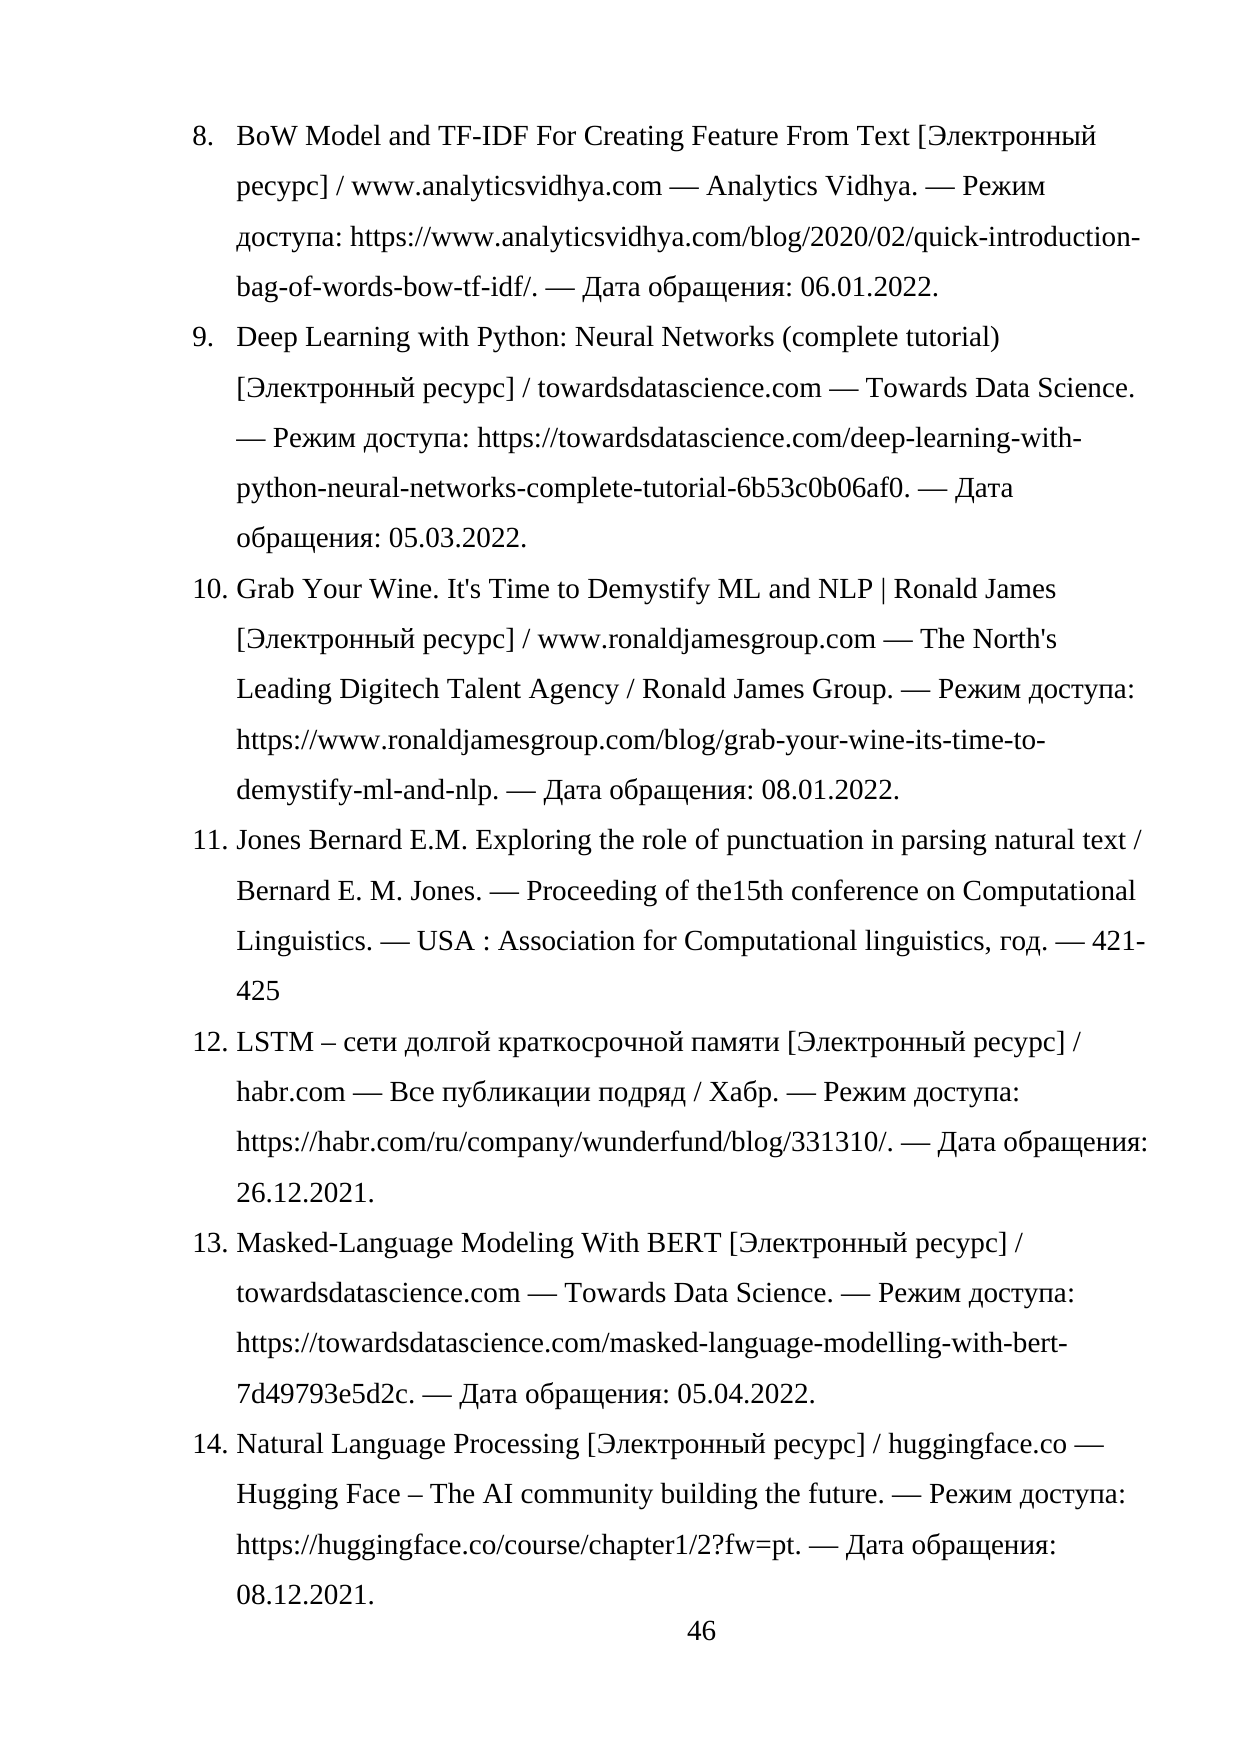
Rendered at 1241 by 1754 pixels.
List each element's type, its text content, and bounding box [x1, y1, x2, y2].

list LSTM – сети долгой краткосрочной памяти [Электронный ресурс] / habr.com — Все публикации подряд / Хабр. — Режим доступа: https://habr.com/ru/company/wunderfund/blog/331310/. — Дата обращения: 26.12.2021. [192, 1024, 1152, 1208]
list Deep Learning with Python: Neural Networks (complete tutorial) [Электронный ресурс] / towardsdatascience.com — Towards Data Science. — Режим доступа: https://towardsdatascience.com/deep-learning-with-python-neural-networks-complete-tutorial-6b53c0b06af0. — Дата обращения: 05.03.2022. [192, 319, 1152, 554]
list Masked-Language Modeling With BERT [Электронный ресурс] / towardsdatascience.com — Towards Data Science. — Режим доступа: https://towardsdatascience.com/masked-language-modelling-with-bert-7d49793e5d2c. — Дата обращения: 05.04.2022. [192, 1225, 1152, 1409]
list Natural Language Processing [Электронный ресурс] / huggingface.co — Hugging Face – The AI community building the future. — Режим доступа: https://huggingface.co/course/chapter1/2?fw=pt. — Дата обращения: 08.12.2021. [192, 1426, 1152, 1611]
list Jones Bernard E.M. Exploring the role of punctuation in parsing natural text / Bernard E. M. Jones. — Proceeding of the15th conference on Computational Linguistics. — USA : Association for Computational linguistics, год. — 421-425 [192, 822, 1152, 1007]
list BoW Model and TF-IDF For Creating Feature From Text [Электронный ресурс] / www.analyticsvidhya.com — Analytics Vidhya. — Режим доступа: https://www.analyticsvidhya.com/blog/2020/02/quick-introduction-bag-of-words-bow-tf-idf/. — Дата обращения: 06.01.2022. [192, 118, 1152, 303]
list Grab Your Wine. It's Time to Demystify ML and NLP | Ronald James [Электронный ресурс] / www.ronaldjamesgroup.com — The North's Leading Digitech Talent Agency / Ronald James Group. — Режим доступа: https://www.ronaldjamesgroup.com/blog/grab-your-wine-its-time-to-demystify-ml-and-nlp. — Дата обращения: 08.01.2022. [192, 571, 1152, 806]
